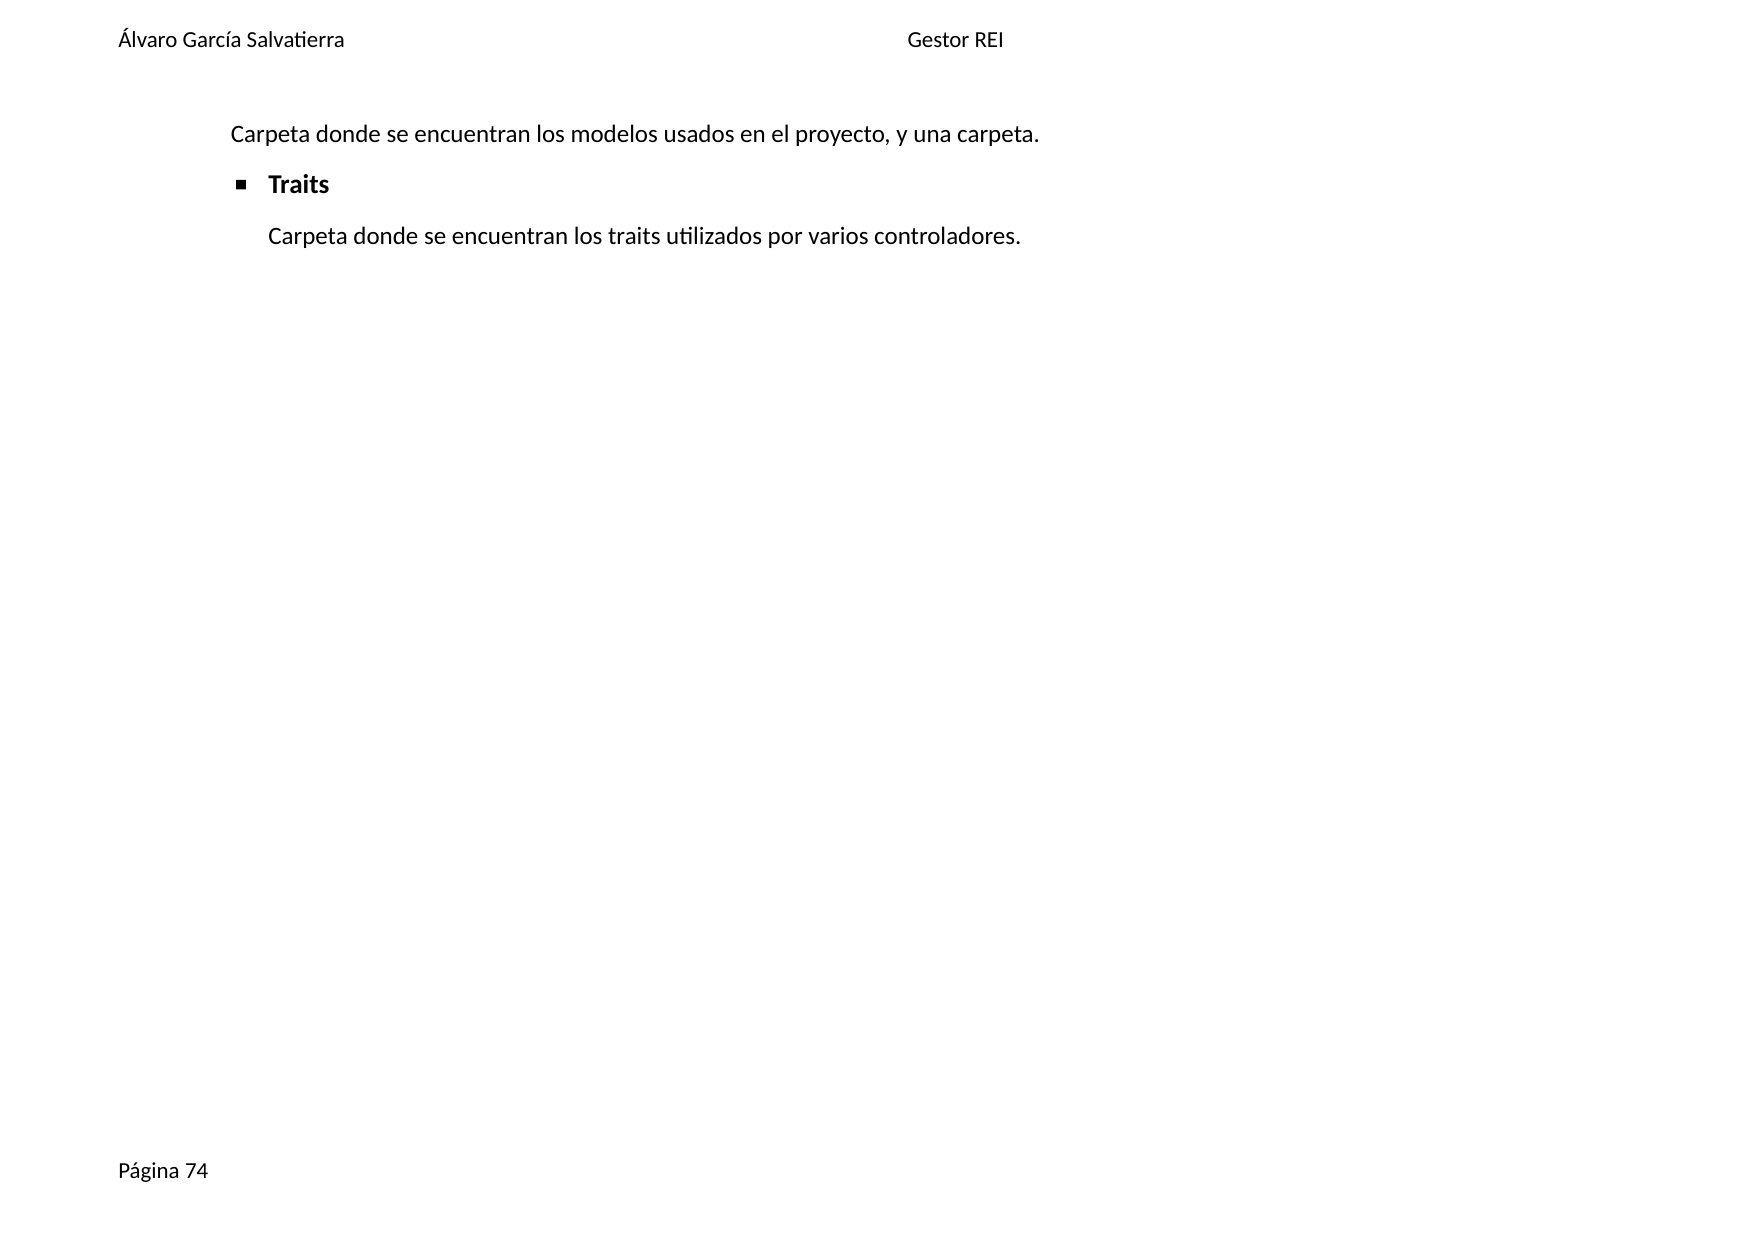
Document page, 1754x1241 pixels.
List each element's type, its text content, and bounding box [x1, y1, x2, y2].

list Traits [231, 168, 1636, 201]
text Carpeta donde se encuentran los traits utilizados por varios controladores. [268, 220, 1636, 251]
text Carpeta donde se encuentran los modelos usados en el proyecto, y una carpeta. [231, 118, 1636, 149]
